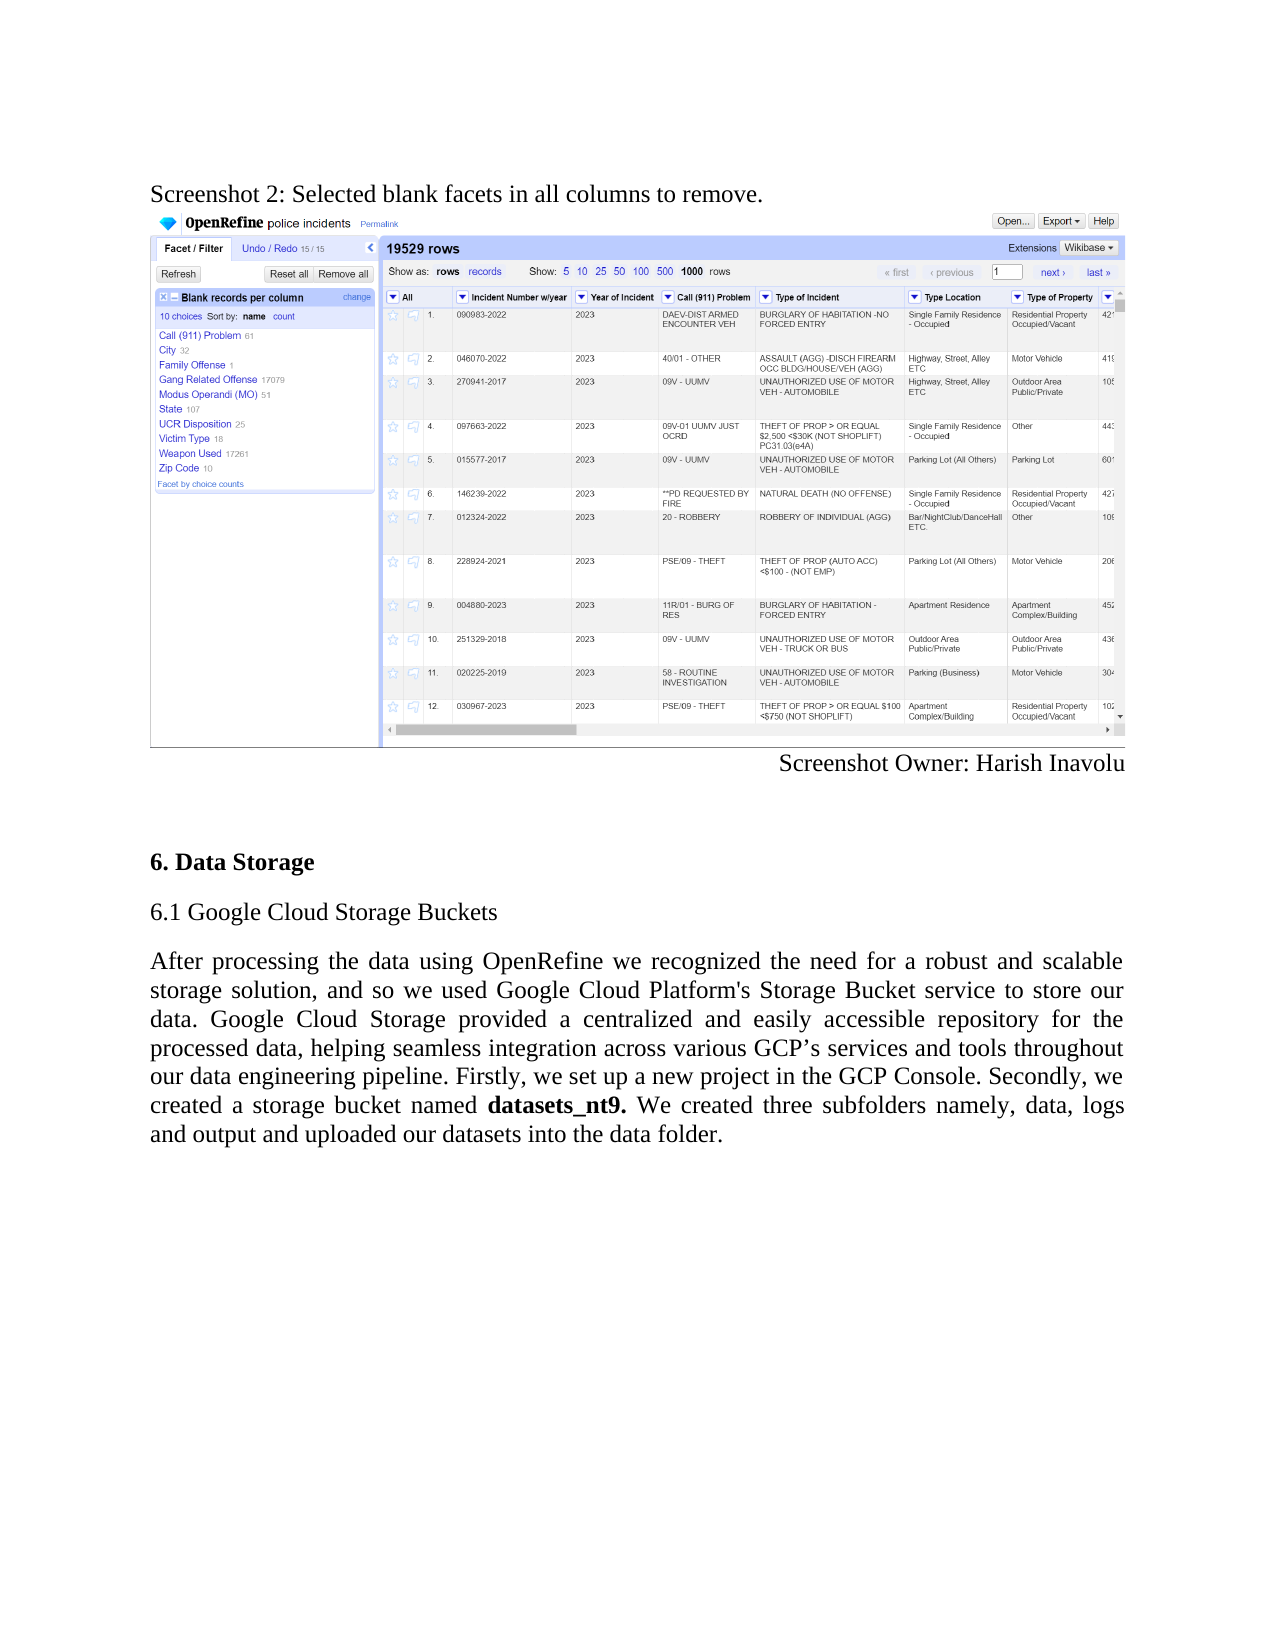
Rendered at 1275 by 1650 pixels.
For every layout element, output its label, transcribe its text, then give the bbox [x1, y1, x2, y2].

text After processing the data using OpenRefine we recognized the need for a robust and scalable storage solution, and so we used Google Cloud Platform's Storage Bucket service to store our data. Google Cloud Storage provided a centralized and easily accessible repository for the processed data, helping seamless integration across various GCP’s services and tools throughout our data engineering pipeline. Firstly, we set up a new project in the GCP Console. Secondly, we created a storage bucket named datasets_nt9. We created three subfolders namely, data, logs and output and uploaded our datasets into the data folder. [150, 946, 1125, 1148]
text 6. Data Storage [150, 847, 1125, 876]
text Screenshot Owner: Harish Inavolu [150, 748, 1125, 777]
text Screenshot 2: Selected blank facets in all columns to remove. [150, 179, 1125, 207]
text 6.1 Google Cloud Storage Buckets [150, 897, 1125, 926]
picture [150, 207, 1125, 748]
